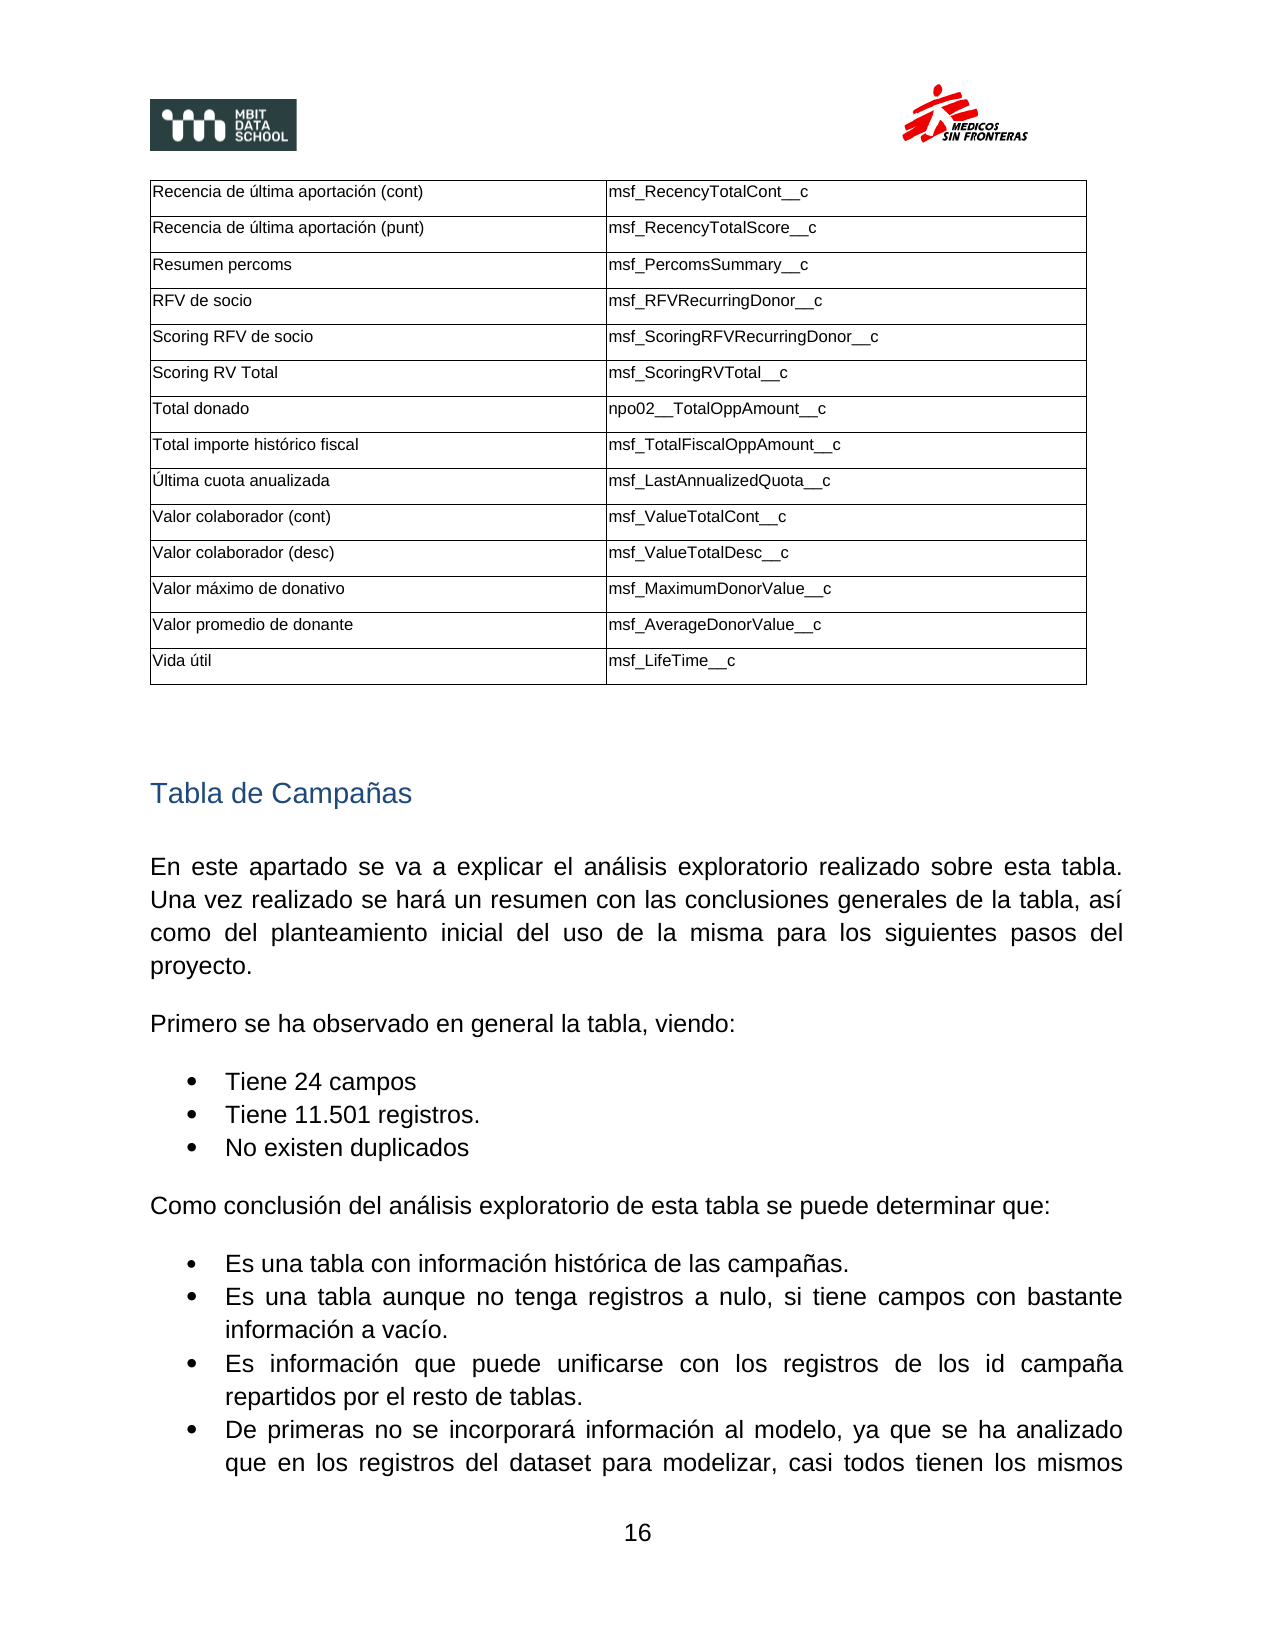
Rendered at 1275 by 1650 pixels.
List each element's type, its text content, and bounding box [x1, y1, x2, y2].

table_cell msf_PercomsSummary__c [607, 253, 1086, 288]
table_cell Vida útil [151, 649, 606, 684]
table_cell msf_AverageDonorValue__c [607, 613, 1086, 648]
table_cell Valor promedio de donante [151, 613, 606, 648]
list Es una tabla con información histórica de las campañas. [187, 1249, 1125, 1278]
text Primero se ha observado en general la tabla, viendo: [150, 1009, 1125, 1038]
list Es información que puede unificarse con los registros de los id campaña repartidos por el resto de tablas. [187, 1348, 1125, 1410]
picture [893, 75, 1036, 151]
table_cell RFV de socio [151, 289, 606, 324]
text En este apartado se va a explicar el análisis exploratorio realizado sobre esta tabla. Una vez realizado se hará un resumen con las conclusiones generales de la tabla, así como del planteamiento inicial del uso de la misma para los siguientes pasos del proyecto. [150, 852, 1125, 980]
table_cell msf_TotalFiscalOppAmount__c [607, 433, 1086, 468]
table_cell Recencia de última aportación (cont) [151, 181, 606, 216]
table_cell msf_RecencyTotalScore__c [607, 217, 1086, 252]
table_cell msf_ValueTotalCont__c [607, 505, 1086, 540]
table_cell Valor máximo de donativo [151, 577, 606, 612]
table_cell Última cuota anualizada [151, 469, 606, 504]
table_cell msf_LifeTime__c [607, 649, 1086, 684]
table_cell msf_ValueTotalDesc__c [607, 541, 1086, 576]
table_cell msf_LastAnnualizedQuota__c [607, 469, 1086, 504]
subtitle Tabla de Campañas [150, 777, 1125, 810]
table_cell Scoring RFV de socio [151, 325, 606, 360]
list Tiene 11.501 registros. [187, 1100, 1125, 1129]
list Tiene 24 campos [187, 1067, 1125, 1096]
table_cell msf_RFVRecurringDonor__c [607, 289, 1086, 324]
table_cell msf_ScoringRVTotal__c [607, 361, 1086, 396]
table_cell msf_MaximumDonorValue__c [607, 577, 1086, 612]
table_cell msf_ScoringRFVRecurringDonor__c [607, 325, 1086, 360]
table_cell npo02__TotalOppAmount__c [607, 397, 1086, 432]
table_cell Scoring RV Total [151, 361, 606, 396]
table_cell msf_RecencyTotalCont__c [607, 181, 1086, 216]
list No existen duplicados [187, 1133, 1125, 1162]
table_cell Resumen percoms [151, 253, 606, 288]
table_cell Valor colaborador (desc) [151, 541, 606, 576]
list Es una tabla aunque no tenga registros a nulo, si tiene campos con bastante información a vacío. [187, 1282, 1125, 1344]
table_cell Total importe histórico fiscal [151, 433, 606, 468]
text Como conclusión del análisis exploratorio de esta tabla se puede determinar que: [150, 1191, 1125, 1220]
table_cell Valor colaborador (cont) [151, 505, 606, 540]
table_cell Recencia de última aportación (punt) [151, 217, 606, 252]
picture [150, 99, 297, 151]
table_cell Total donado [151, 397, 606, 432]
